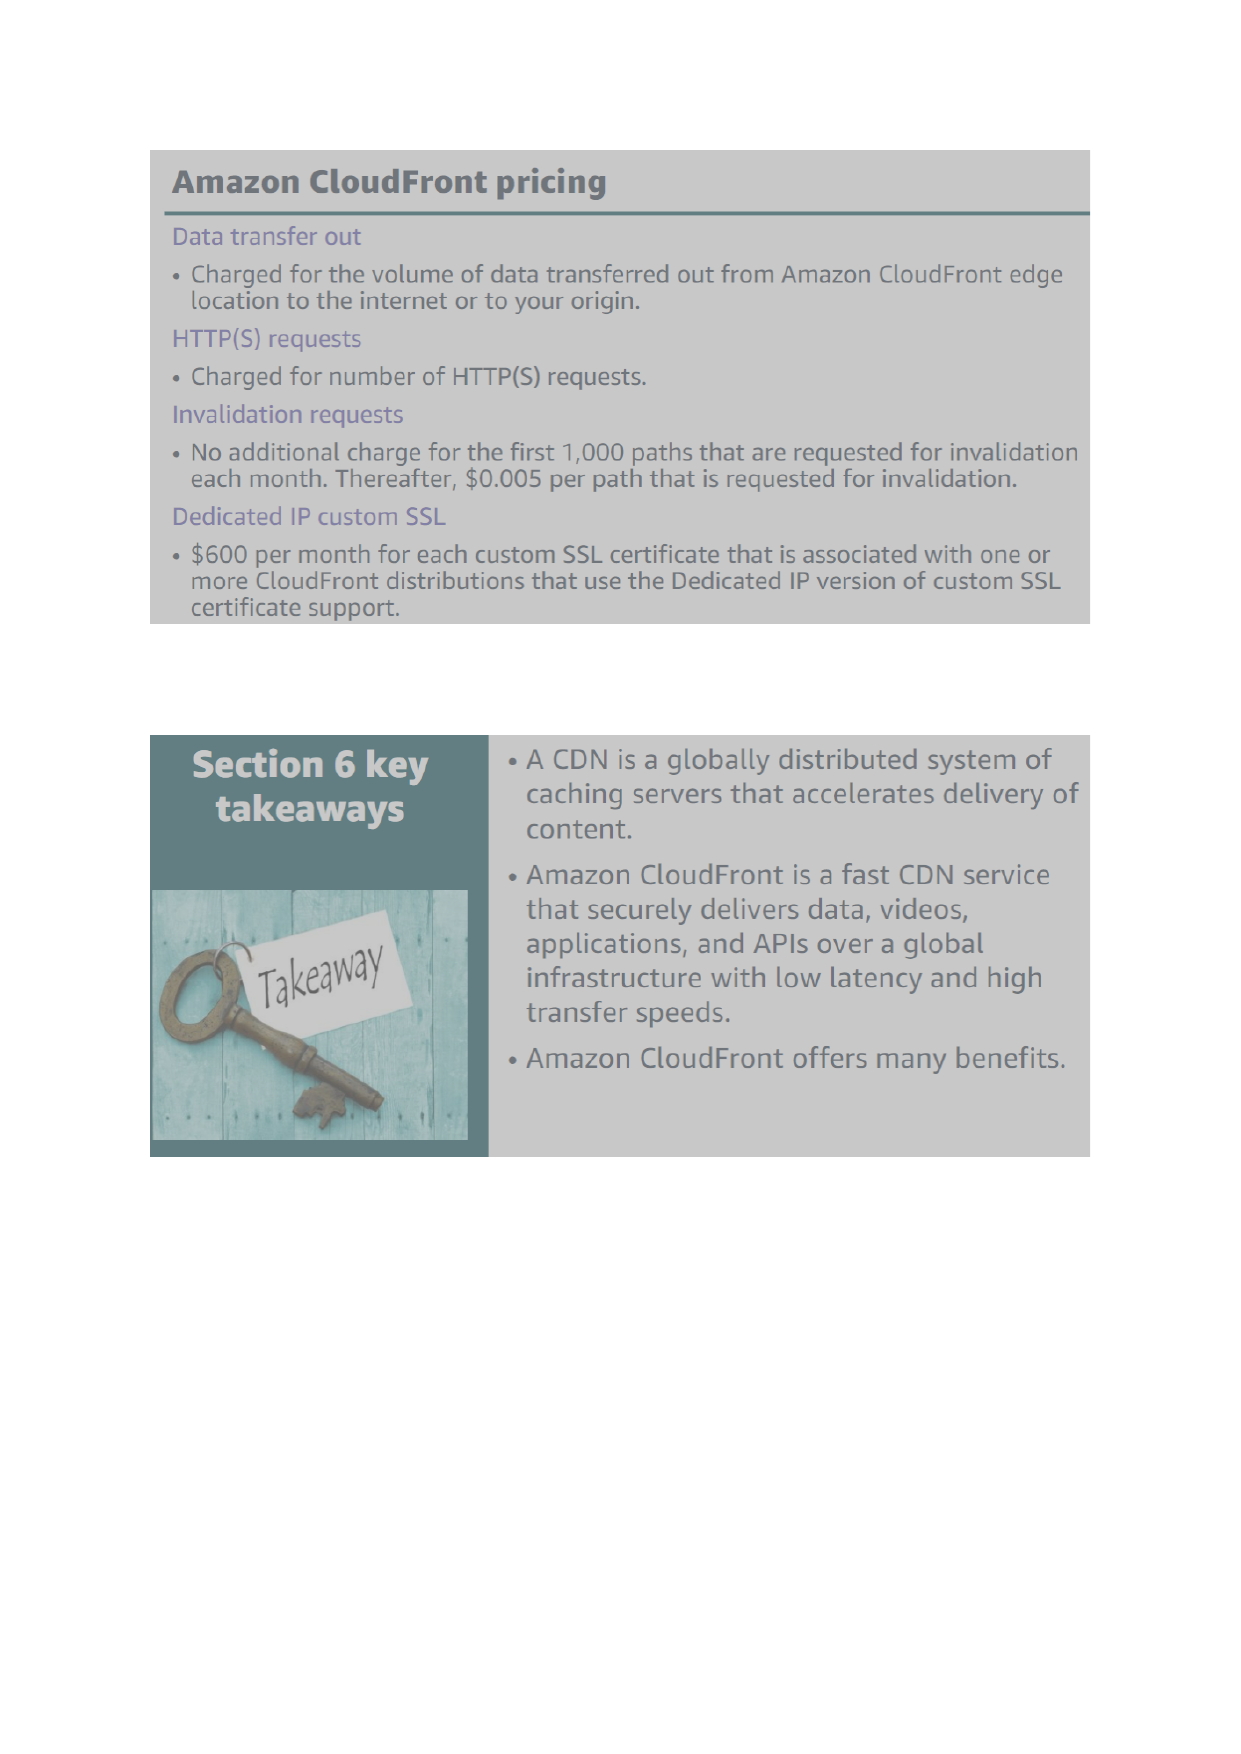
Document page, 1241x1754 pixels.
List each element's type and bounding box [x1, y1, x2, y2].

picture [150, 150, 1091, 624]
picture [150, 735, 1091, 1157]
